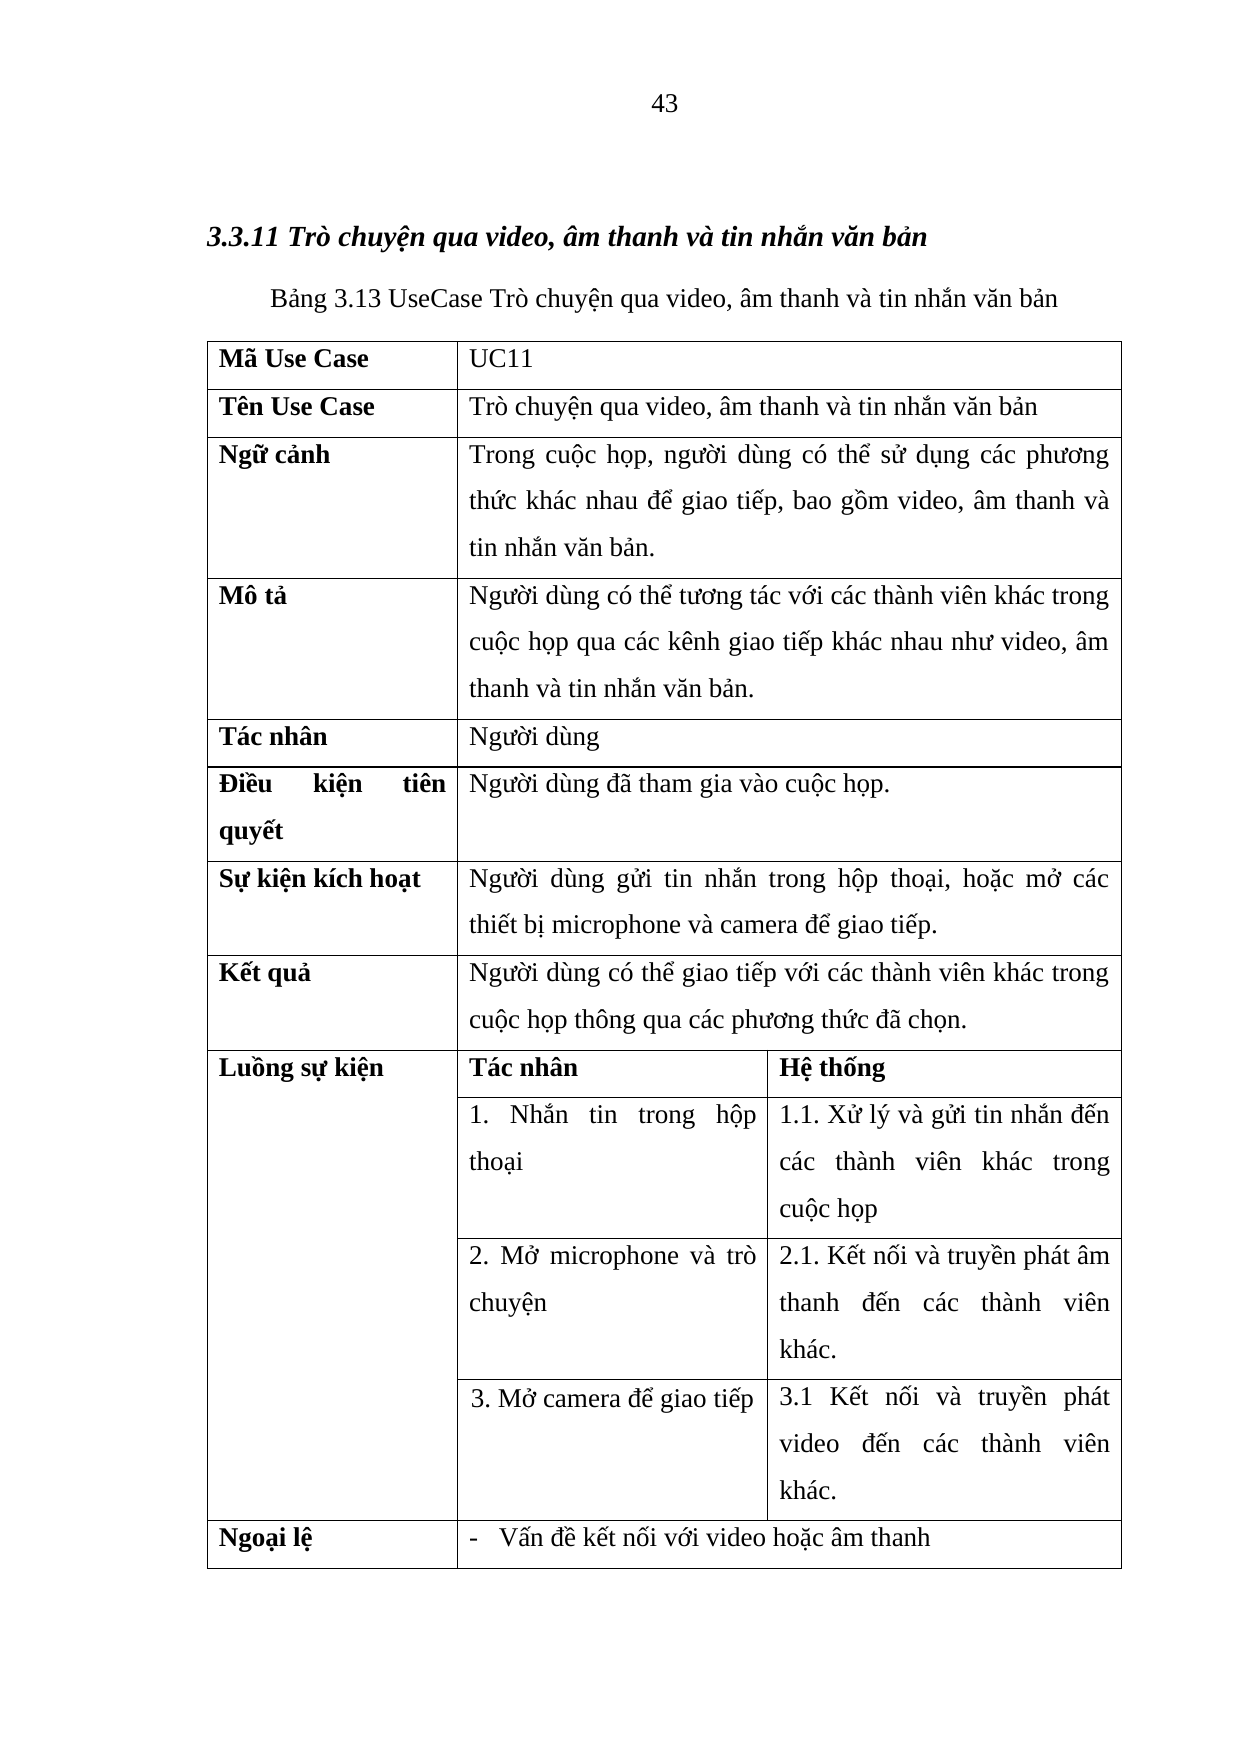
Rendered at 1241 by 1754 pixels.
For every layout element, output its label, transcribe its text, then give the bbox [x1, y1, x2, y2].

table_cell Hệ thống [768, 1051, 1121, 1097]
table_cell Sự kiện kích hoạt [208, 862, 457, 955]
table_cell Người dùng đã tham gia vào cuộc họp. [458, 768, 1121, 861]
table_header Mã Use Case [208, 342, 457, 389]
table_cell Tên Use Case [208, 390, 457, 437]
table_cell [458, 1380, 767, 1520]
table_cell Mô tả [208, 579, 457, 719]
table_cell Trong cuộc họp, người dùng có thể sử dụng các phương thức khác nhau để giao tiếp, bao gồm video, âm thanh và tin nhắn văn bản. [458, 438, 1121, 578]
table_cell Tác nhân [208, 720, 457, 766]
table_cell 2. Mở microphone và trò chuyện [458, 1239, 767, 1379]
table_cell Người dùng có thể tương tác với các thành viên khác trong cuộc họp qua các kênh giao tiếp khác nhau như video, âm thanh và tin nhắn văn bản. [458, 579, 1121, 719]
table_cell Ngữ cảnh [208, 438, 457, 578]
table_cell Luồng sự kiện [208, 1051, 457, 1520]
table_cell Người dùng có thể giao tiếp với các thành viên khác trong cuộc họp thông qua các phương thức đã chọn. [458, 956, 1121, 1049]
table_cell Điều kiện tiên quyết [208, 768, 457, 861]
table_header UC11 [458, 342, 1121, 389]
table_cell 1. Nhắn tin trong hộp thoại [458, 1098, 767, 1238]
table_cell Ngoại lệ [208, 1521, 457, 1568]
table_cell 1.1. Xử lý và gửi tin nhắn đến các thành viên khác trong cuộc họp [768, 1098, 1121, 1238]
table_cell Người dùng [458, 720, 1121, 766]
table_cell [458, 1521, 1121, 1568]
table_cell Trò chuyện qua video, âm thanh và tin nhắn văn bản [458, 390, 1121, 437]
subtitle Trò chuyện qua video, âm thanh và tin nhắn văn bản [207, 219, 1122, 253]
table_cell Người dùng gửi tin nhắn trong hộp thoại, hoặc mở các thiết bị microphone và camera để giao tiếp. [458, 862, 1121, 955]
table_cell Kết quả [208, 956, 457, 1049]
table_cell 2.1. Kết nối và truyền phát âm thanh đến các thành viên khác. [768, 1239, 1121, 1379]
table_cell 3.1 Kết nối và truyền phát video đến các thành viên khác. [768, 1380, 1121, 1520]
text Bảng 3.13 UseCase Trò chuyện qua video, âm thanh và tin nhắn văn bản [207, 282, 1122, 313]
table_cell Tác nhân [458, 1051, 767, 1097]
